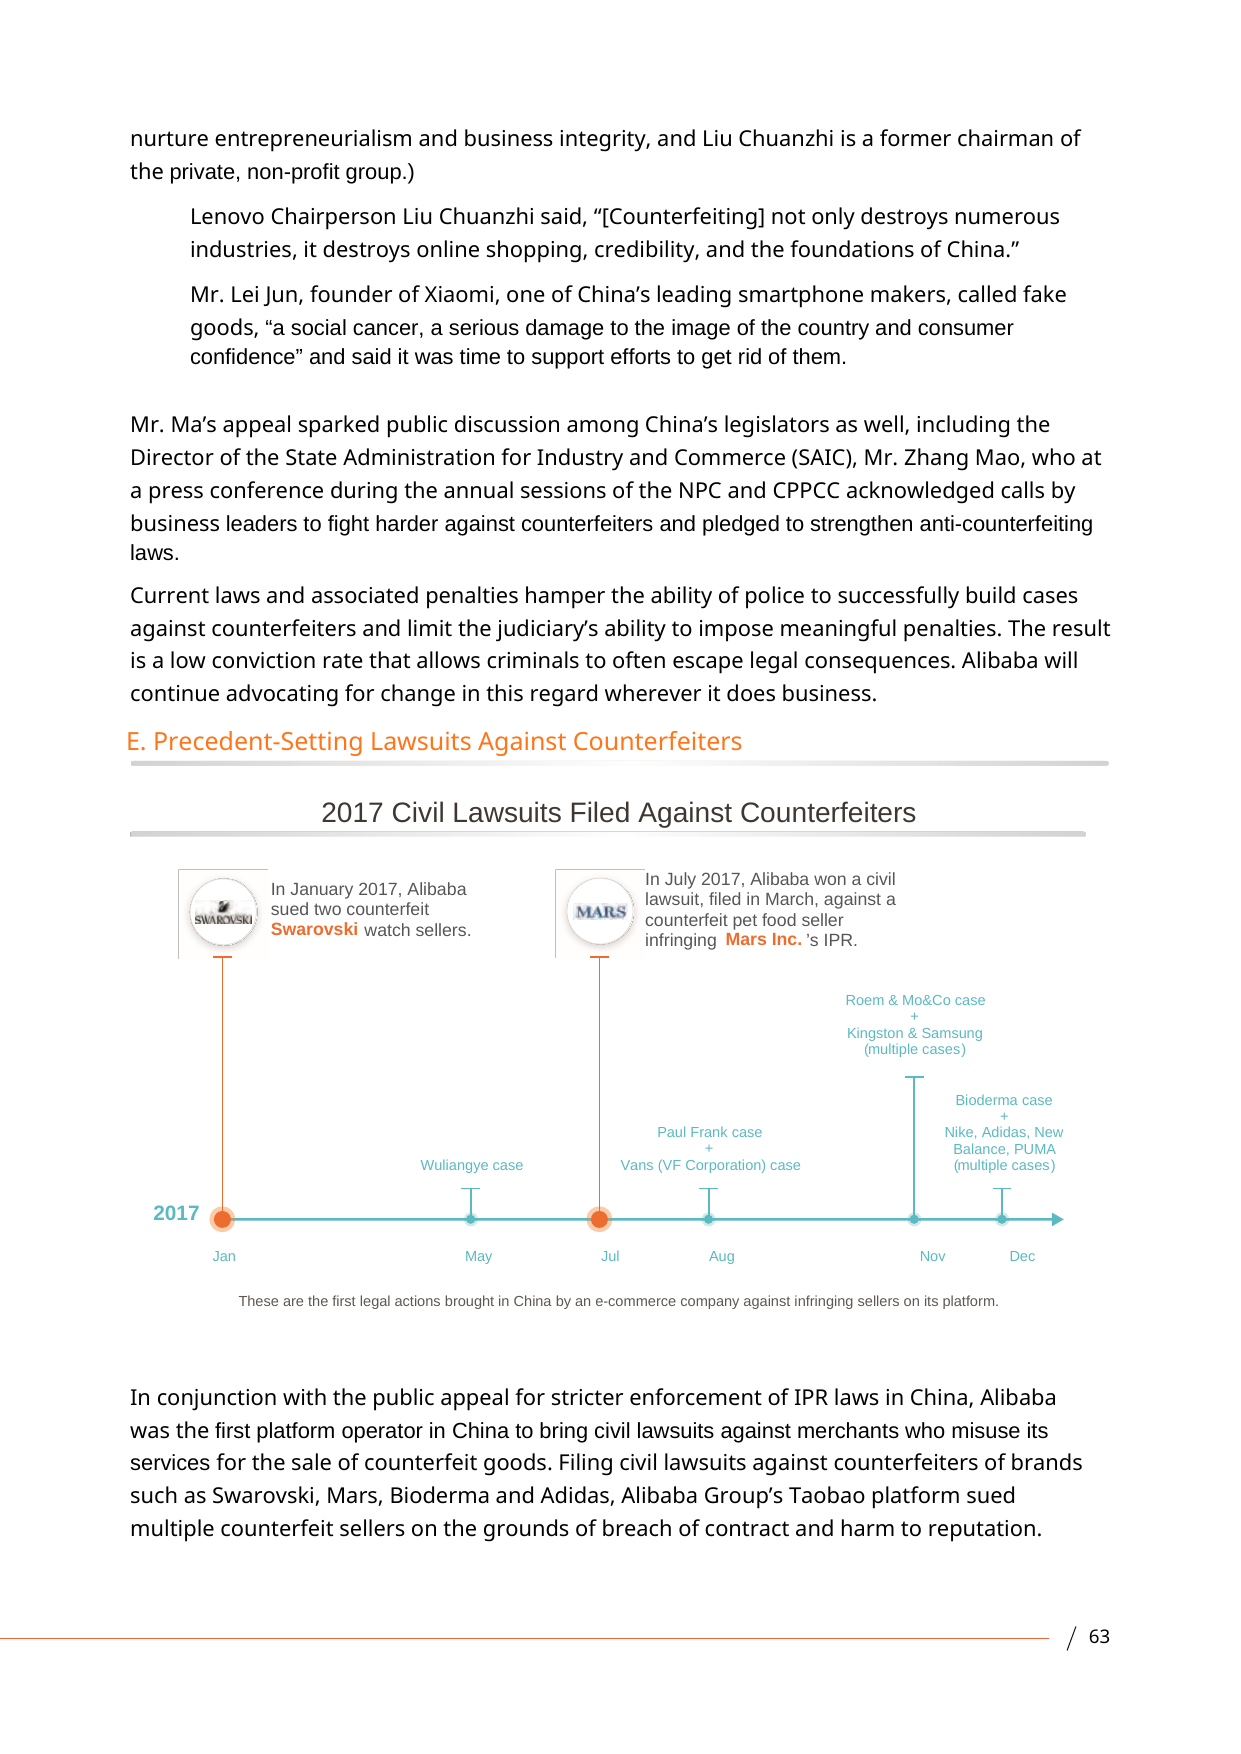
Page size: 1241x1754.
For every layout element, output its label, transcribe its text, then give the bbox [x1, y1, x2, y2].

picture [130, 760, 1109, 766]
text Current laws and associated penalties hamper the ability of police to successfully build cases against counterfeiters and limit the judiciary’s ability to impose meaningful penalties. The result is a low conviction rate that allows criminals to often escape legal consequences. Alibaba will continue advocating for change in this regard wherever it does business. [130, 580, 1113, 708]
text Lenovo Chairperson Liu Chuanzhi said, “[Counterfeiting] not only destroys numerous industries, it destroys online shopping, credibility, and the foundations of China.” [190, 201, 1113, 264]
picture [130, 831, 1086, 837]
text Mr. Lei Jun, founder of Xiaomi, one of China’s leading smartphone makers, called fake goods, “a social cancer, a serious damage to the image of the country and consumer confidence” and said it was time to support efforts to get rid of them. [190, 279, 1114, 369]
text 2017 Civil Lawsuits Filed Against Counterfeiters [129, 796, 1109, 828]
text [130, 123, 1113, 186]
text Jan May Jul Aug Nov Dec [126, 1247, 1119, 1264]
text These are the first legal actions brought in China by an e-commerce company against infringing sellers on its platform. [126, 1292, 1112, 1309]
subtitle E. Precedent-Setting Lawsuits Against Counterfeiters [126, 723, 1119, 757]
picture [555, 869, 645, 958]
text In conjunction with the public appeal for stricter enforcement of IPR laws in China, Alibaba was the first platform operator in China to bring civil lawsuits against merchants who misuse its services for the sale of counterfeit goods. Filing civil lawsuits against counterfeiters of brands such as Swarovski, Mars, Bioderma and Adidas, Alibaba Group’s Taobao platform sued multiple counterfeit sellers on the grounds of breach of contract and harm to reputation. [130, 1382, 1101, 1542]
picture [178, 869, 268, 959]
text Mr. Ma’s appeal sparked public discussion among China’s legislators as well, including the Director of the State Administration for Industry and Commerce (SAIC), Mr. Zhang Mao, who at a press conference during the annual sessions of the NPC and CPPCC acknowledged calls by business leaders to fight harder against counterfeiters and pledged to strengthen anti-counterfeiting laws. [130, 409, 1113, 565]
